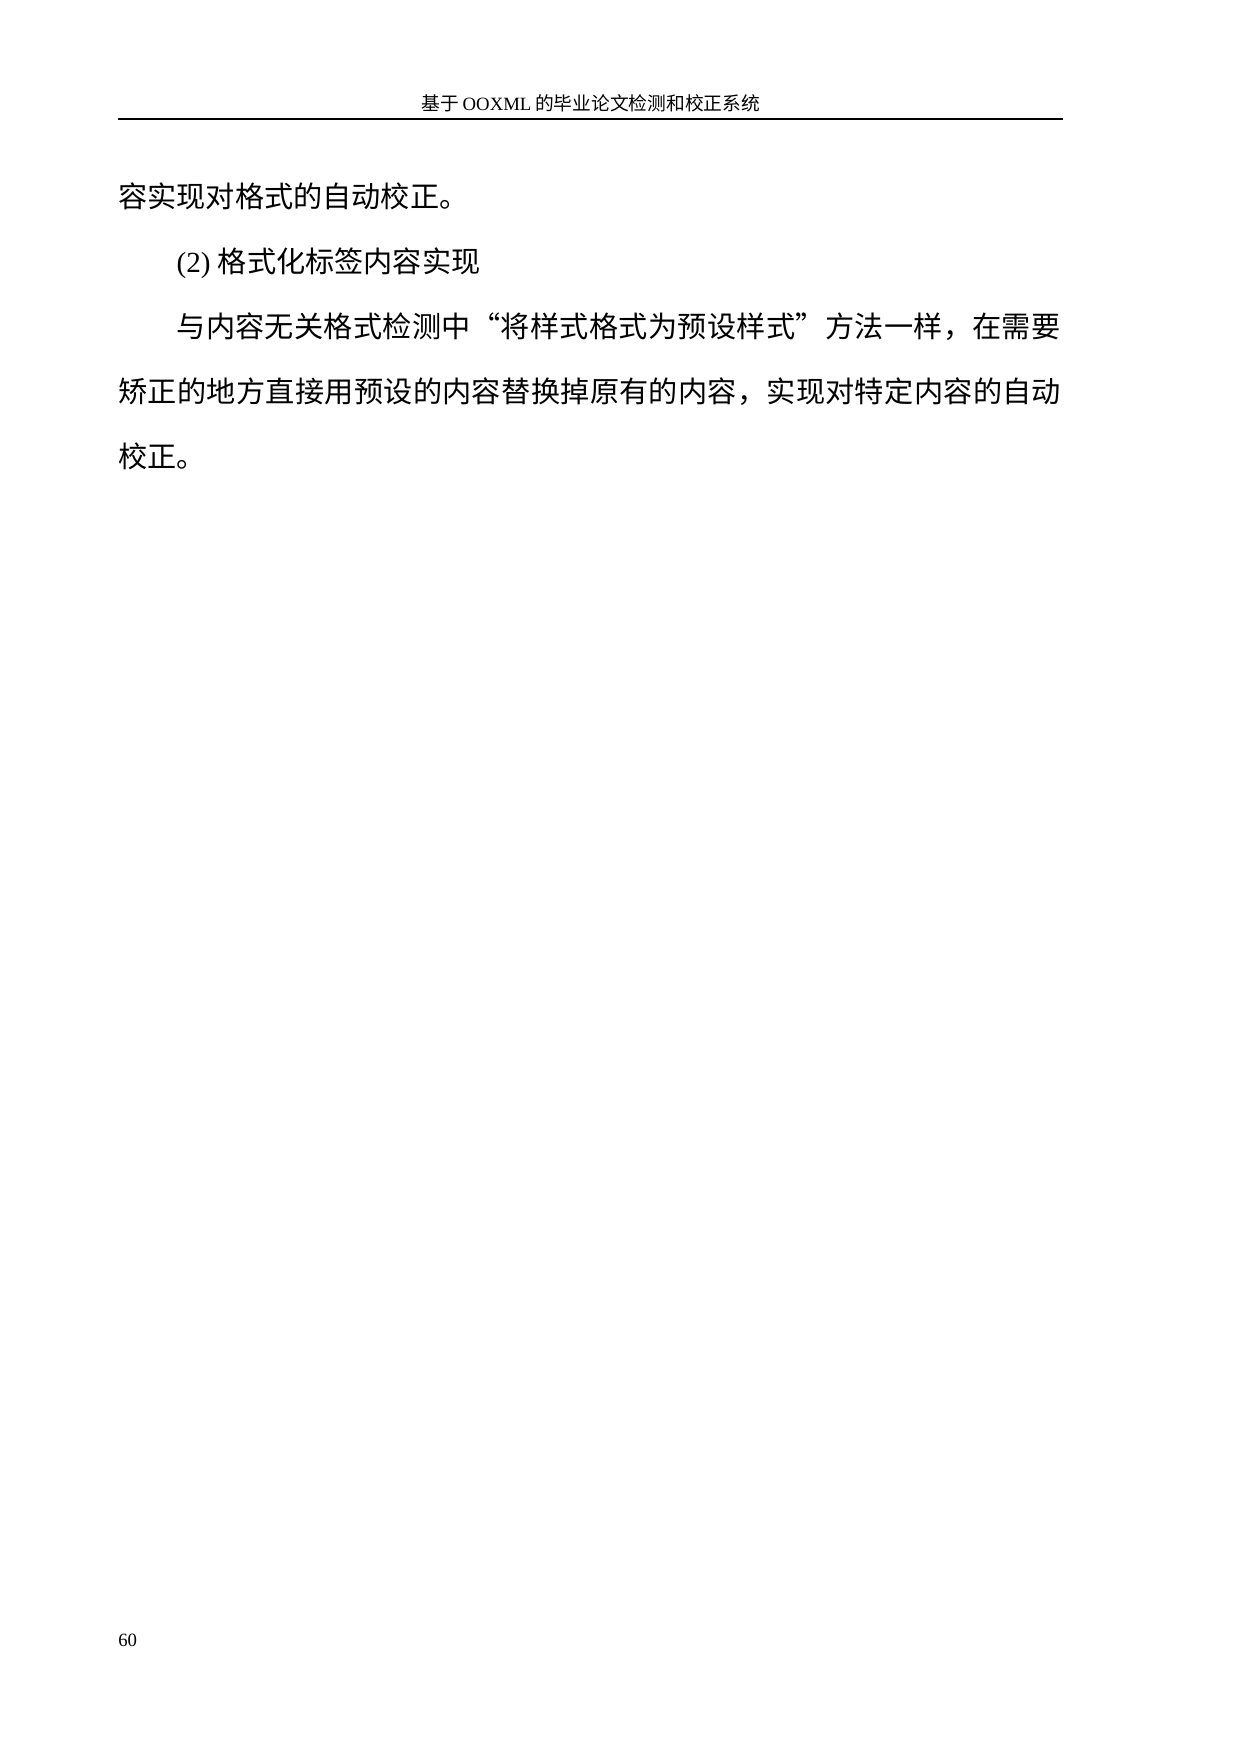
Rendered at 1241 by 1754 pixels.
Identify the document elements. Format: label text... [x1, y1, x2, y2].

text 与内容无关格式检测中“定位和修改样式标签”方法一样，系统找到最高优先级的样式控制标签，如果检测到格式错误，则直接修改标签的内容实现对格式的自动校正。 [118, 162, 1063, 227]
text 与内容无关格式检测中“将样式格式为预设样式”方法一样，在需要矫正的地方直接用预设的内容替换掉原有的内容，实现对特定内容的自动校正。 [118, 292, 1063, 487]
list 格式化标签内容实现 [118, 227, 1063, 292]
